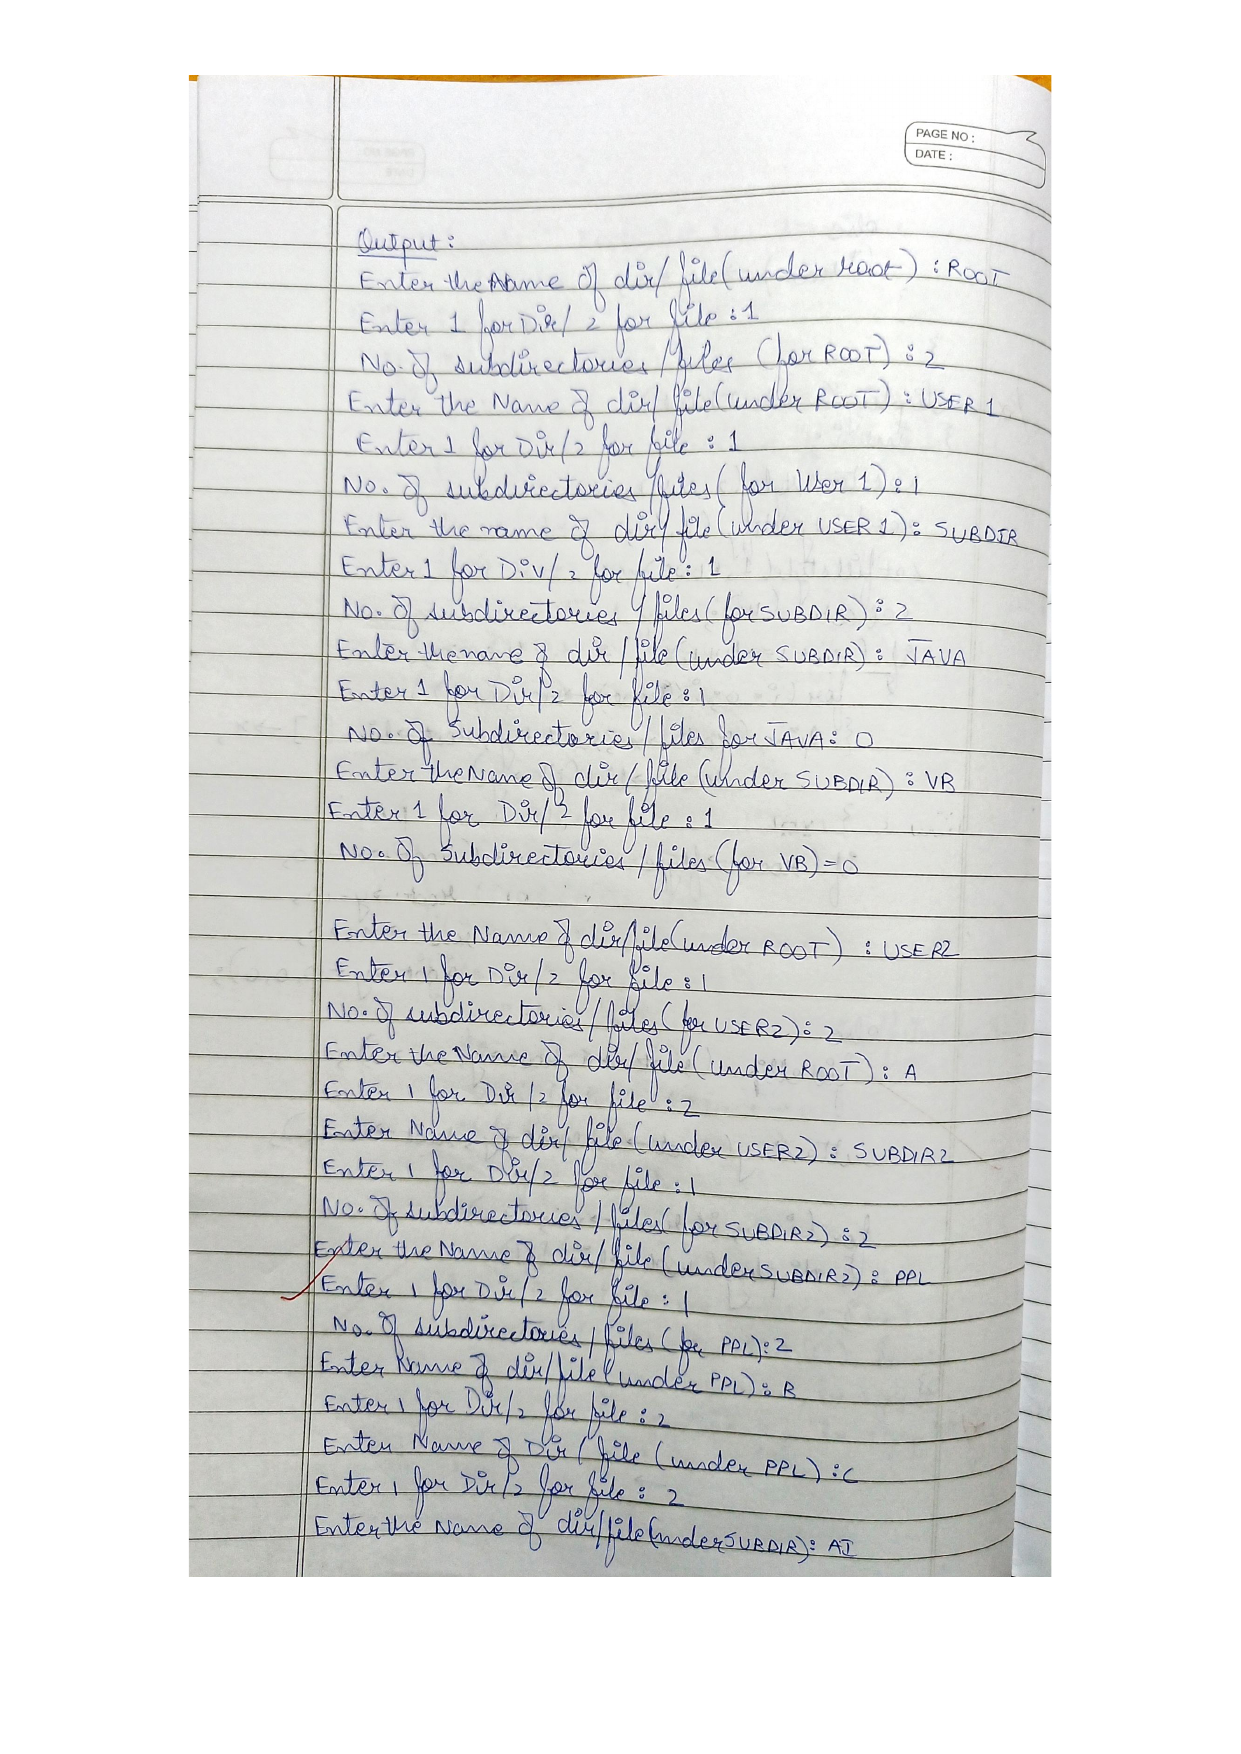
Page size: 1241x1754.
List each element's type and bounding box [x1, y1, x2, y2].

picture [188, 75, 1052, 1577]
